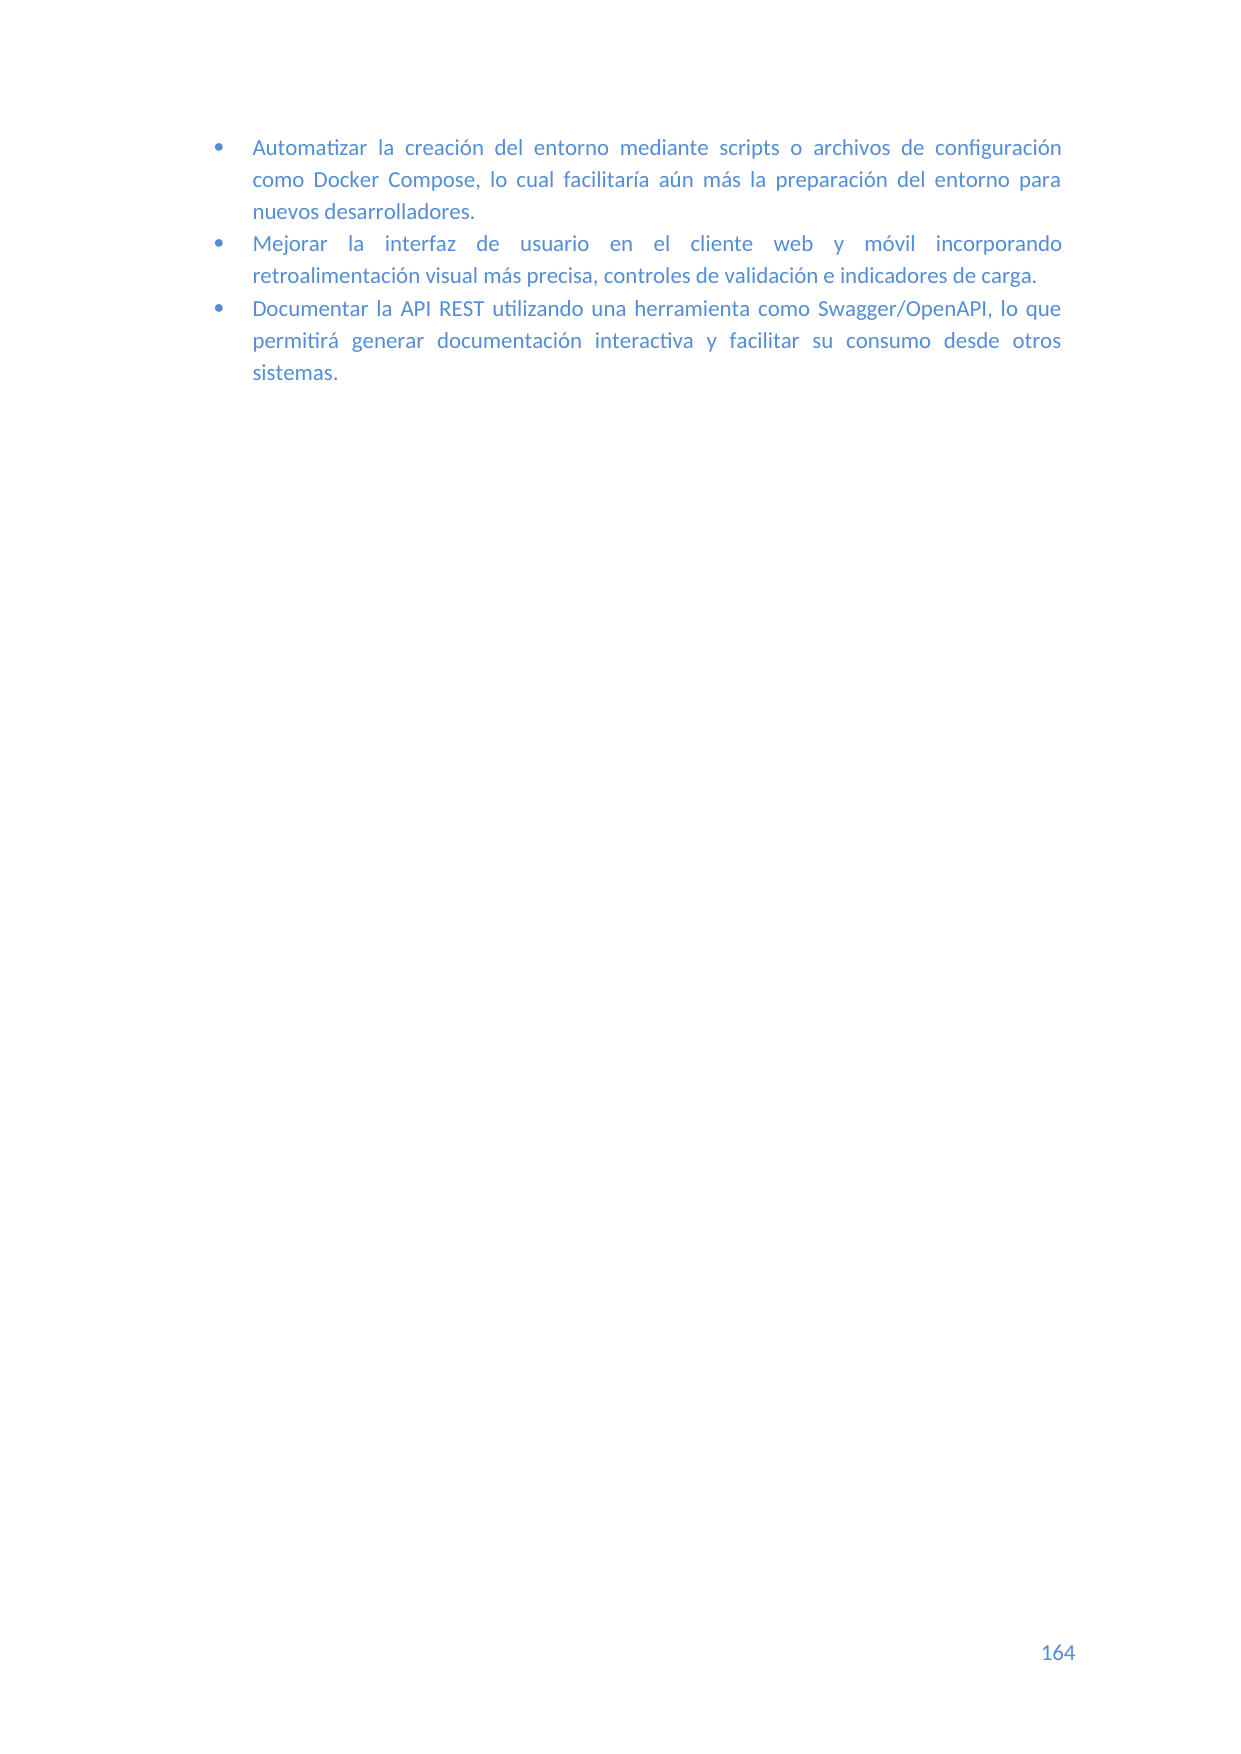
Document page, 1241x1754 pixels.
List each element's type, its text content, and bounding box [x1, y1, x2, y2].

list Mejorar la interfaz de usuario en el cliente web y móvil incorporando retroalimentación visual más precisa, controles de validación e indicadores de carga. [215, 229, 1063, 290]
list Documentar la API REST utilizando una herramienta como Swagger/OpenAPI, lo que permitirá generar documentación interactiva y facilitar su consumo desde otros sistemas. [215, 294, 1063, 386]
list Automatizar la creación del entorno mediante scripts o archivos de configuración como Docker Compose, lo cual facilitaría aún más la preparación del entorno para nuevos desarrolladores. [215, 133, 1063, 225]
